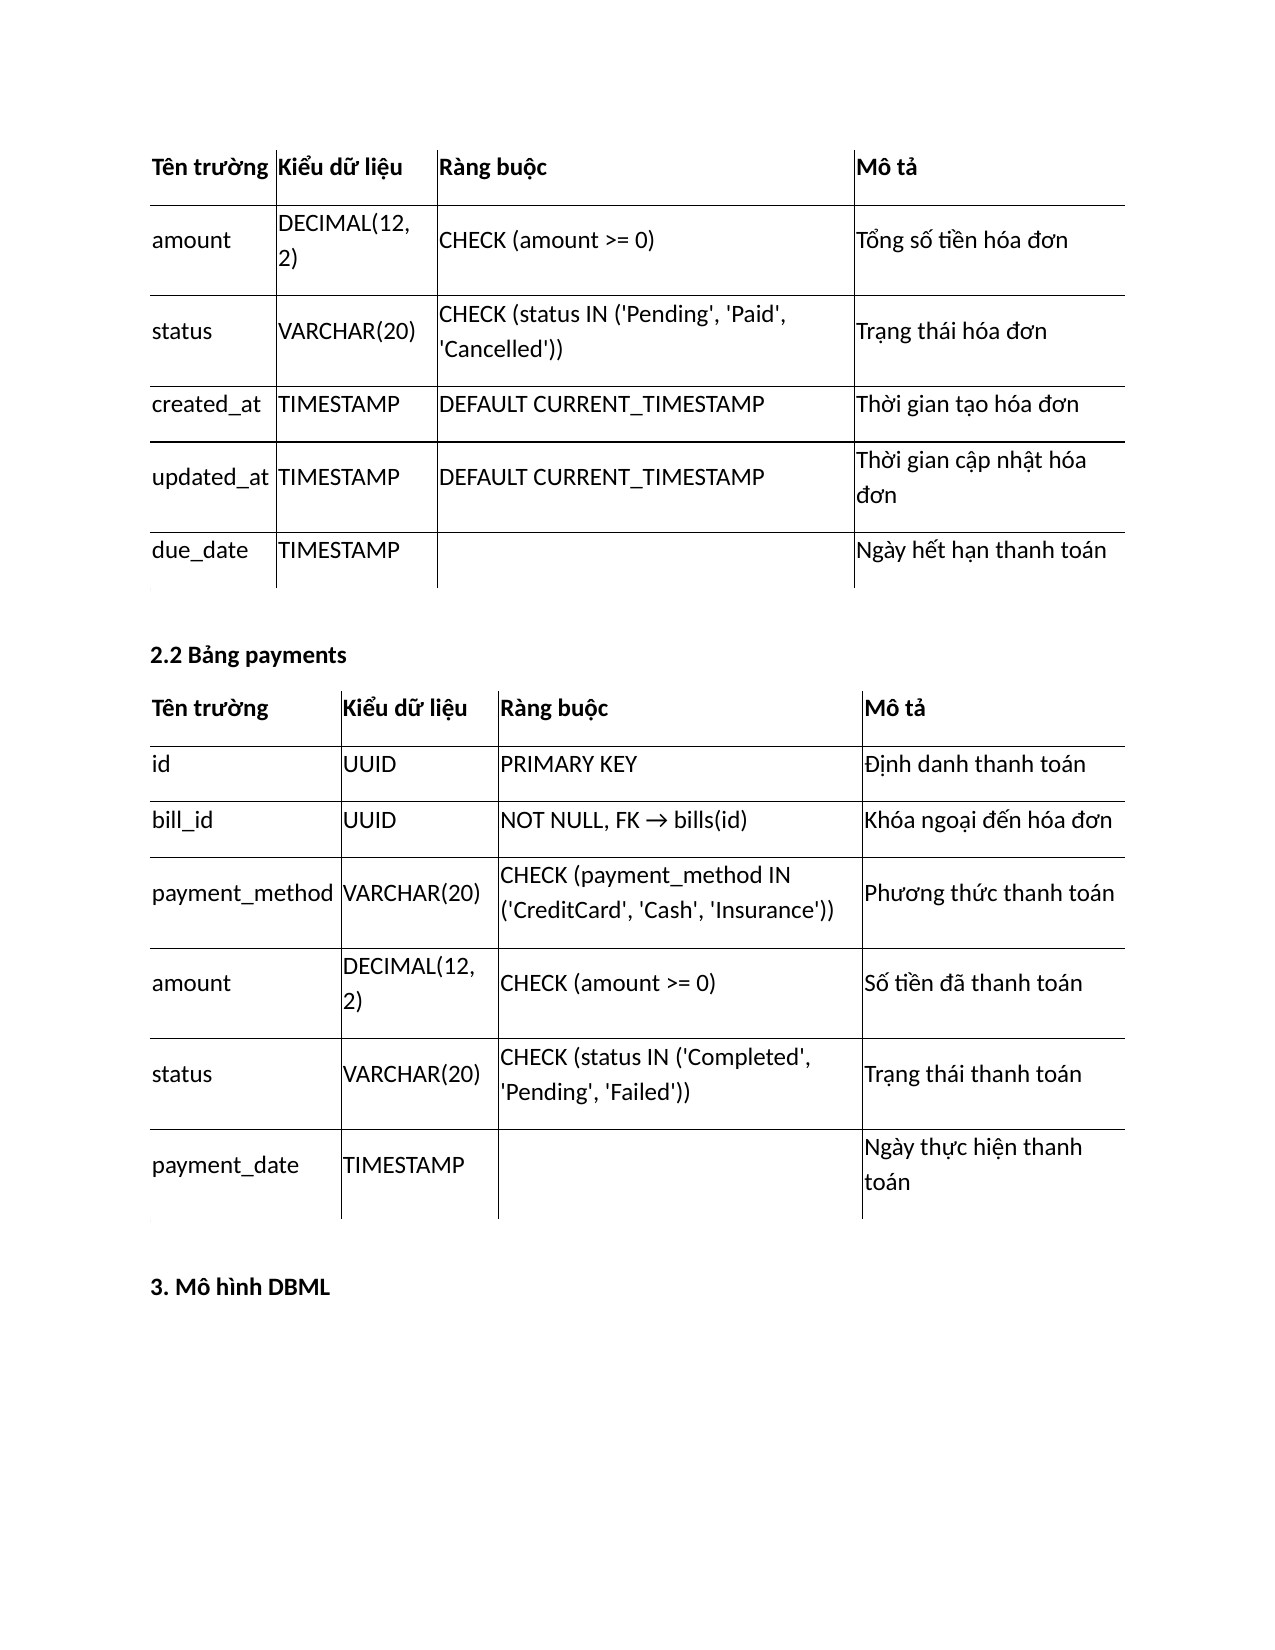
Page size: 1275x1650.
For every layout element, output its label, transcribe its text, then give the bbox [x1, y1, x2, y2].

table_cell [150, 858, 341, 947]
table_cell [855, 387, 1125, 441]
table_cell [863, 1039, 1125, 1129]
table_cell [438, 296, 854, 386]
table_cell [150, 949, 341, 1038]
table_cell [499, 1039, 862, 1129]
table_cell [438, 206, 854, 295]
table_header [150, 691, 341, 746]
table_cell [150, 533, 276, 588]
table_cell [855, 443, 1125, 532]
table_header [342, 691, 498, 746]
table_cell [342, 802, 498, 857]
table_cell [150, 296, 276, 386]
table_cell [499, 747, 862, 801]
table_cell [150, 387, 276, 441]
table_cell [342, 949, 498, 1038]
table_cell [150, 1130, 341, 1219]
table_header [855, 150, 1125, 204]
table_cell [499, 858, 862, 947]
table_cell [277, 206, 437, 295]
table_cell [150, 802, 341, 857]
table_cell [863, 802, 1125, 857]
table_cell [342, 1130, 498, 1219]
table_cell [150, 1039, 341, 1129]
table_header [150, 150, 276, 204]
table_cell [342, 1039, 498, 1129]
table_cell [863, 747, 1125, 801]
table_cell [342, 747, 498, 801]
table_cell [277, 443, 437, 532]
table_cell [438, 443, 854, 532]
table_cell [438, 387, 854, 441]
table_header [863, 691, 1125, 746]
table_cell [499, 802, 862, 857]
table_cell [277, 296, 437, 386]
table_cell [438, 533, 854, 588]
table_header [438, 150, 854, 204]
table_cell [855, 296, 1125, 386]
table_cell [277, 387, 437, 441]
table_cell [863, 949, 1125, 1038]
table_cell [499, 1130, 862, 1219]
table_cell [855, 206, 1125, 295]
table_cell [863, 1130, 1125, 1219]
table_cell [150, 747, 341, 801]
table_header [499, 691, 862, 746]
text 3. Mô hình DBML [150, 1271, 1125, 1302]
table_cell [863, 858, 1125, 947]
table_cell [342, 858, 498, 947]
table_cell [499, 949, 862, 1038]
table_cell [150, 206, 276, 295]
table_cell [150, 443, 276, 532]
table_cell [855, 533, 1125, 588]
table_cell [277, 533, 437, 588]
text 2.2 Bảng payments [150, 639, 1125, 670]
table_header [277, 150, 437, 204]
